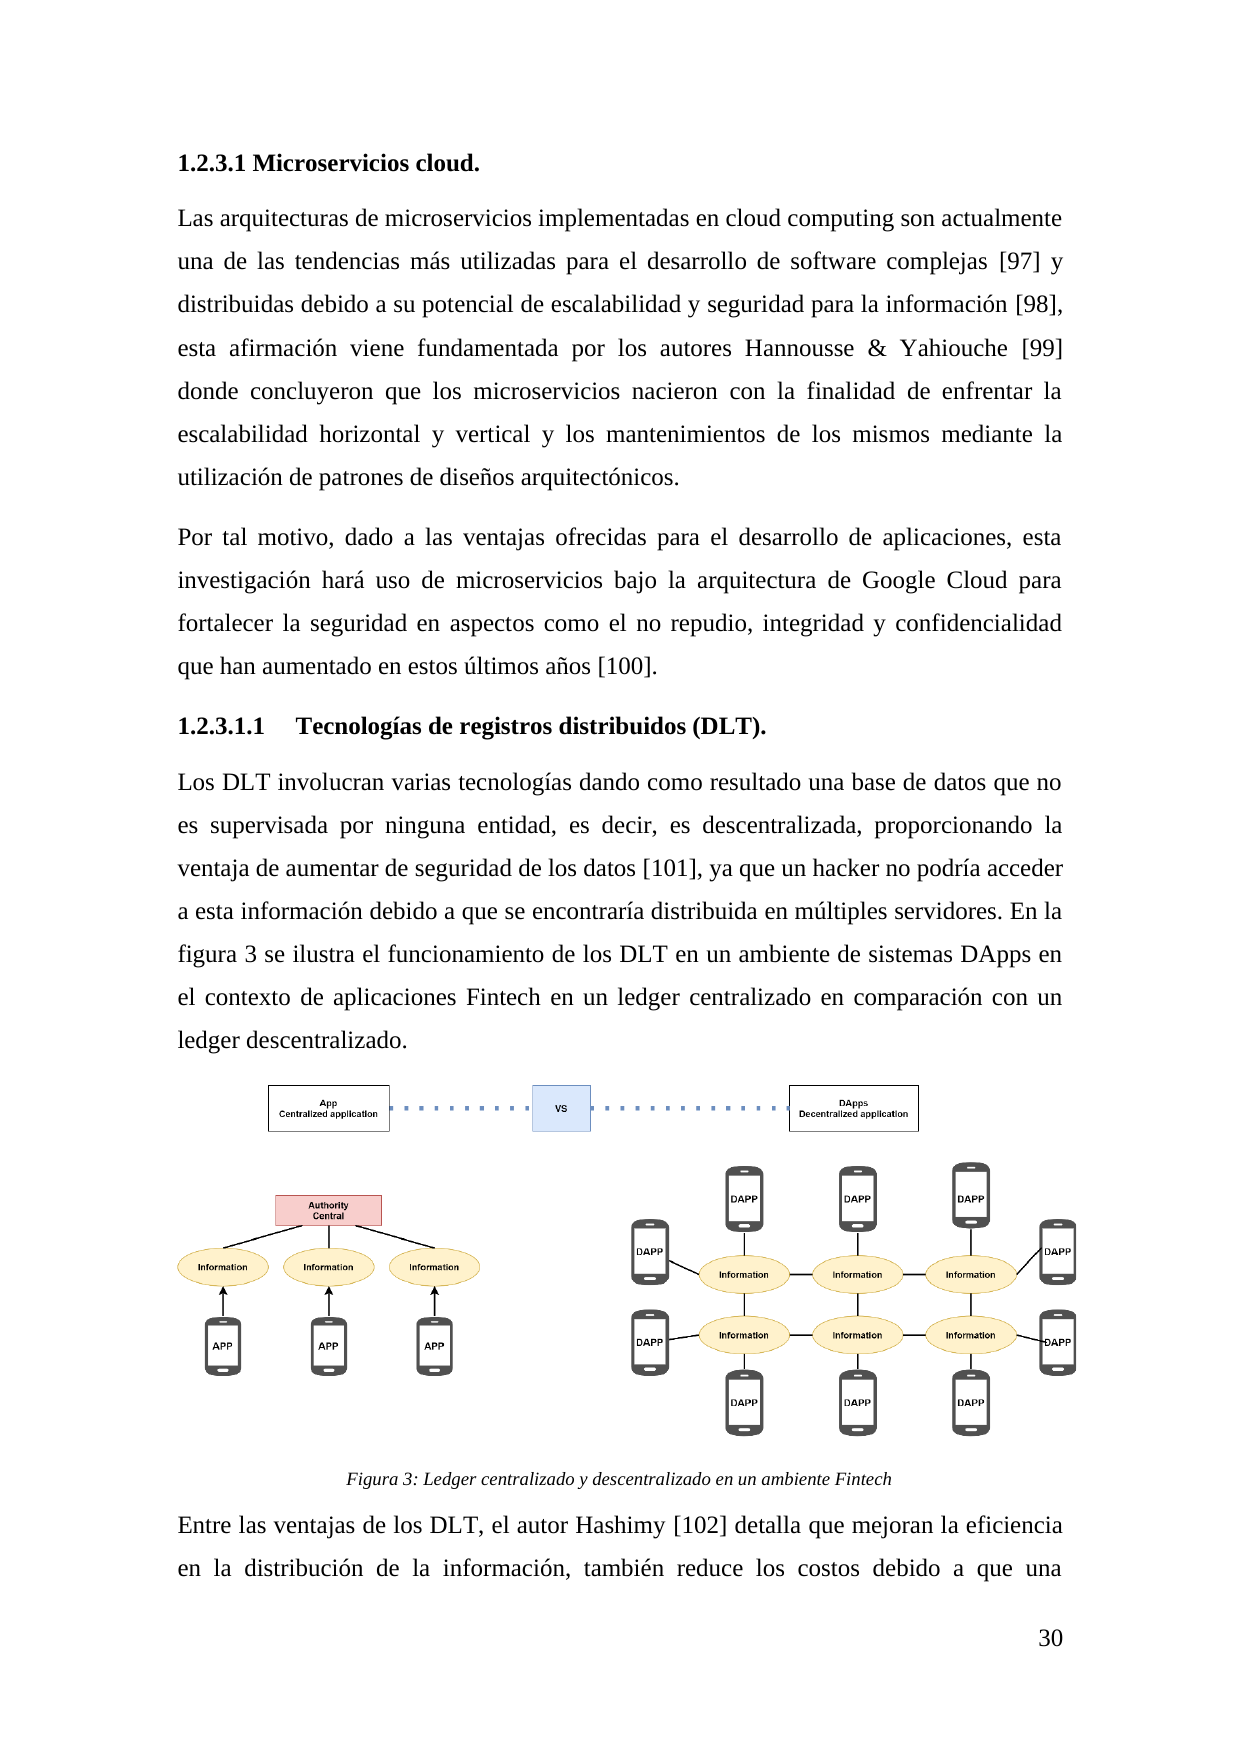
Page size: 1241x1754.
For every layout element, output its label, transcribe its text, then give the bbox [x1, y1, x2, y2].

picture [177, 1085, 1077, 1437]
text Las arquitecturas de microservicios implementadas en cloud computing son actualmente una de las tendencias más utilizadas para el desarrollo de software complejas y distribuidas debido a su potencial de escalabilidad y seguridad para la información , esta afirmación viene fundamentada por los autores Hannousse & Yahiouche donde concluyeron que los microservicios nacieron con la finalidad de enfrentar la escalabilidad horizontal y vertical y los mantenimientos de los mismos mediante la utilización de patrones de diseños arquitectónicos. [177, 203, 1063, 491]
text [177, 1510, 1063, 1582]
text Los DLT involucran varias tecnologías dando como resultado una base de datos que no es supervisada por ninguna entidad, es decir, es descentralizada, proporcionando la ventaja de aumentar de seguridad de los datos , ya que un hacker no podría acceder a esta información debido a que se encontraría distribuida en múltiples servidores. En la figura 3 se ilustra el funcionamiento de los DLT en un ambiente de sistemas DApps en el contexto de aplicaciones Fintech en un ledger centralizado en comparación con un ledger descentralizado. [177, 767, 1063, 1054]
list Tecnologías de registros distribuidos (DLT). [177, 711, 1063, 740]
list Microservicios cloud. [177, 148, 1063, 176]
text Por tal motivo, dado a las ventajas ofrecidas para el desarrollo de aplicaciones, esta investigación hará uso de microservicios bajo la arquitectura de Google Cloud para fortalecer la seguridad en aspectos como el no repudio, integridad y confidencialidad que han aumentado en estos últimos años . [177, 522, 1063, 680]
text Figura 3: Ledger centralizado y descentralizado en un ambiente Fintech [177, 1468, 1063, 1489]
